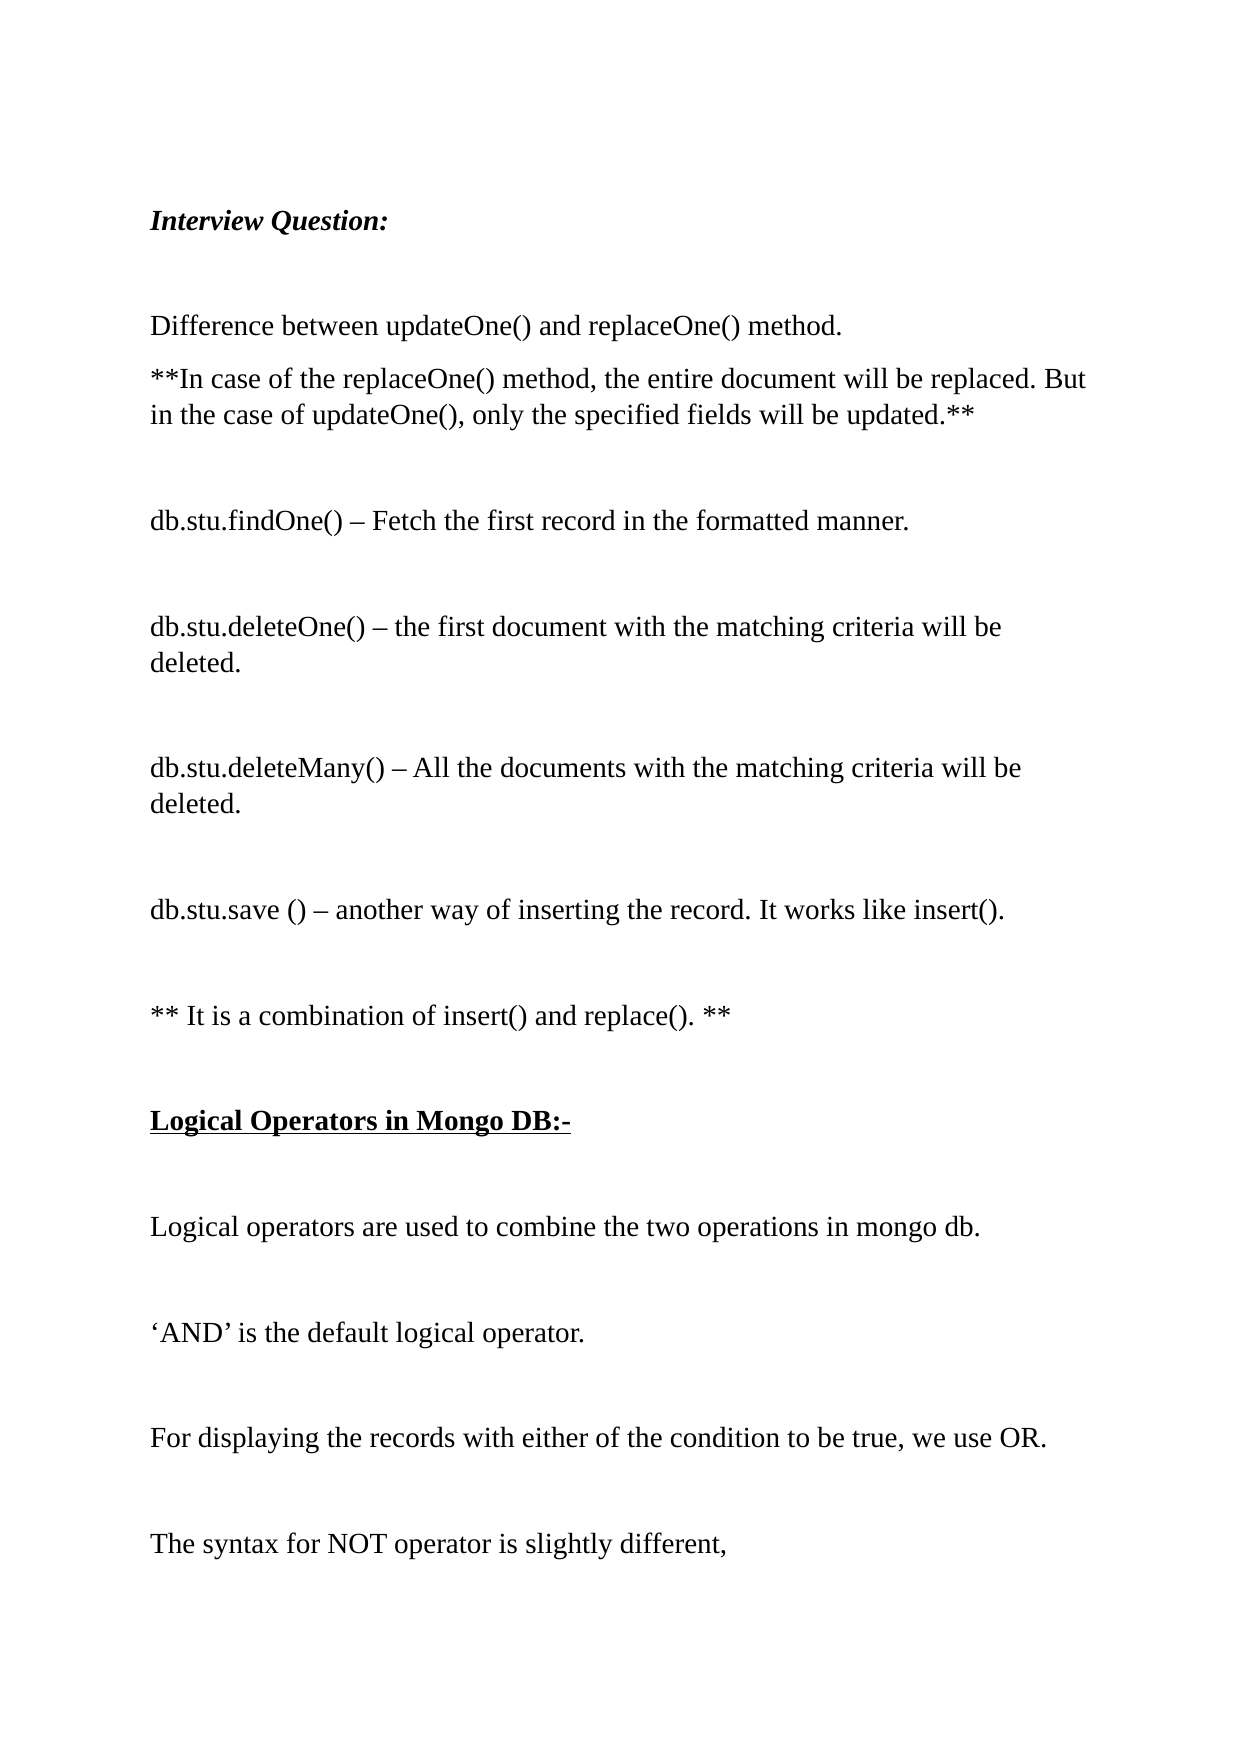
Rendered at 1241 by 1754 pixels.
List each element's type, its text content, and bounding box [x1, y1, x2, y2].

text **In case of the replaceOne() method, the entire document will be replaced. But in the case of updateOne(), only the specified fields will be updated.** [150, 361, 1090, 431]
text db.stu.deleteMany() – All the documents with the matching criteria will be deleted. [150, 750, 1090, 820]
text ‘AND’ is the default logical operator. [150, 1315, 1090, 1348]
text Difference between updateOne() and replaceOne() method. [150, 308, 1090, 342]
text For displaying the records with either of the condition to be true, we use OR. [150, 1420, 1090, 1454]
text db.stu.findOne() – Fetch the first record in the formatted manner. [150, 503, 1090, 537]
text The syntax for NOT operator is slightly different, [150, 1526, 1090, 1559]
text Logical Operators in Mongo DB:- [150, 1103, 1090, 1137]
text Interview Question: [150, 203, 1090, 236]
text Logical operators are used to combine the two operations in mongo db. [150, 1209, 1090, 1243]
text db.stu.save () – another way of inserting the record. It works like insert(). [150, 892, 1090, 926]
text db.stu.deleteOne() – the first document with the matching criteria will be deleted. [150, 609, 1090, 678]
text ** It is a combination of insert() and replace(). ** [150, 998, 1090, 1031]
